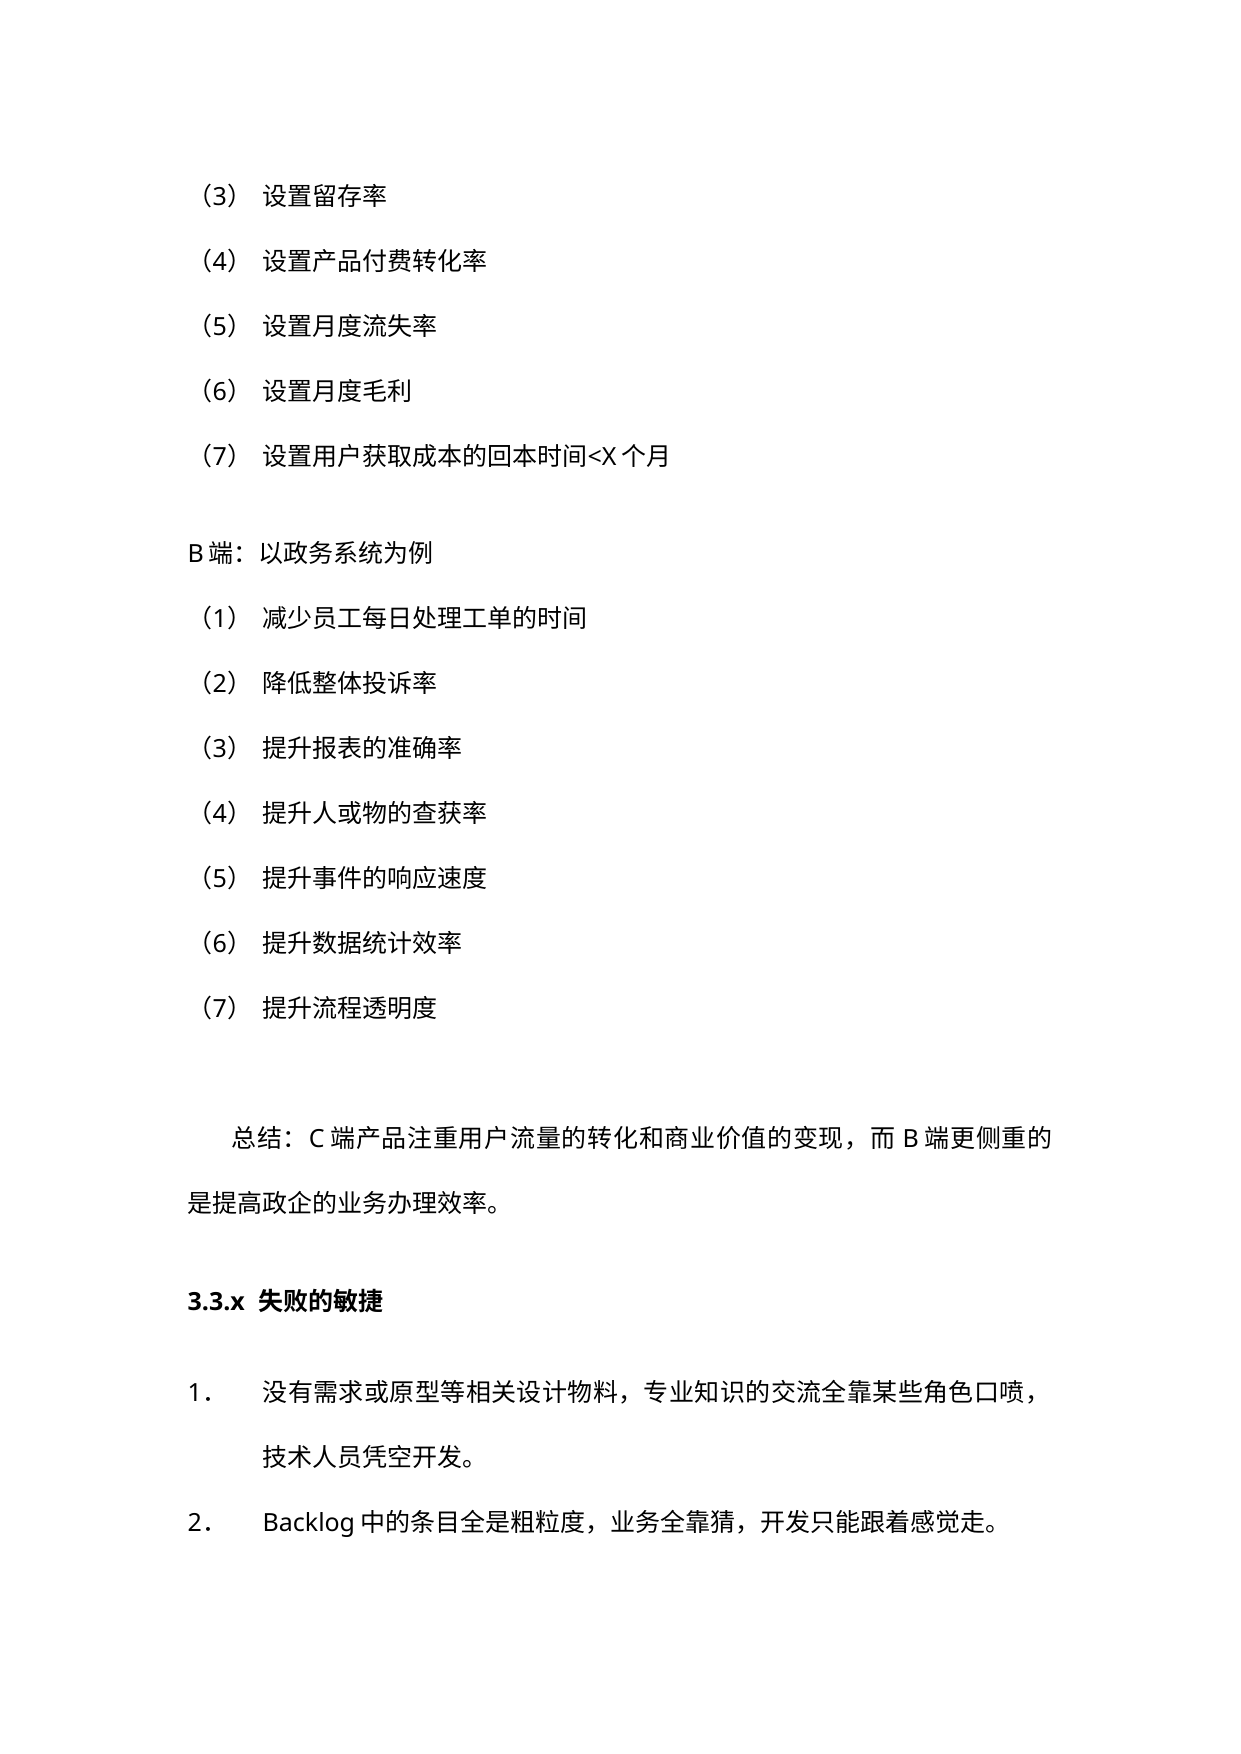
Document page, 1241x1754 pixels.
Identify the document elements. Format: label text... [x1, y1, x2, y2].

list 设置月度流失率 [187, 292, 1053, 357]
list Backlog中的条目全是粗粒度，业务全靠猜，开发只能跟着感觉走。 [187, 1488, 1053, 1553]
list 提升数据统计效率 [187, 909, 1053, 974]
list 设置月度毛利 [187, 357, 1053, 422]
list 减少员工每日处理工单的时间 [187, 584, 1053, 649]
list 没有需求或原型等相关设计物料，专业知识的交流全靠某些角色口喷，技术人员凭空开发。 [187, 1358, 1053, 1488]
text 总结：C端产品注重用户流量的转化和商业价值的变现，而B端更侧重的是提高政企的业务办理效率。 [187, 1104, 1053, 1234]
text B端：以政务系统为例 [187, 519, 1053, 584]
list 提升人或物的查获率 [187, 779, 1053, 844]
subtitle 3.3.x 失败的敏捷 [187, 1267, 1053, 1332]
list 降低整体投诉率 [187, 649, 1053, 714]
list 提升报表的准确率 [187, 714, 1053, 779]
list 提升流程透明度 [187, 974, 1053, 1039]
list 提升事件的响应速度 [187, 844, 1053, 909]
list 设置留存率 [187, 162, 1053, 227]
list 设置产品付费转化率 [187, 227, 1053, 292]
list 设置用户获取成本的回本时间<X个月 [187, 422, 1053, 519]
